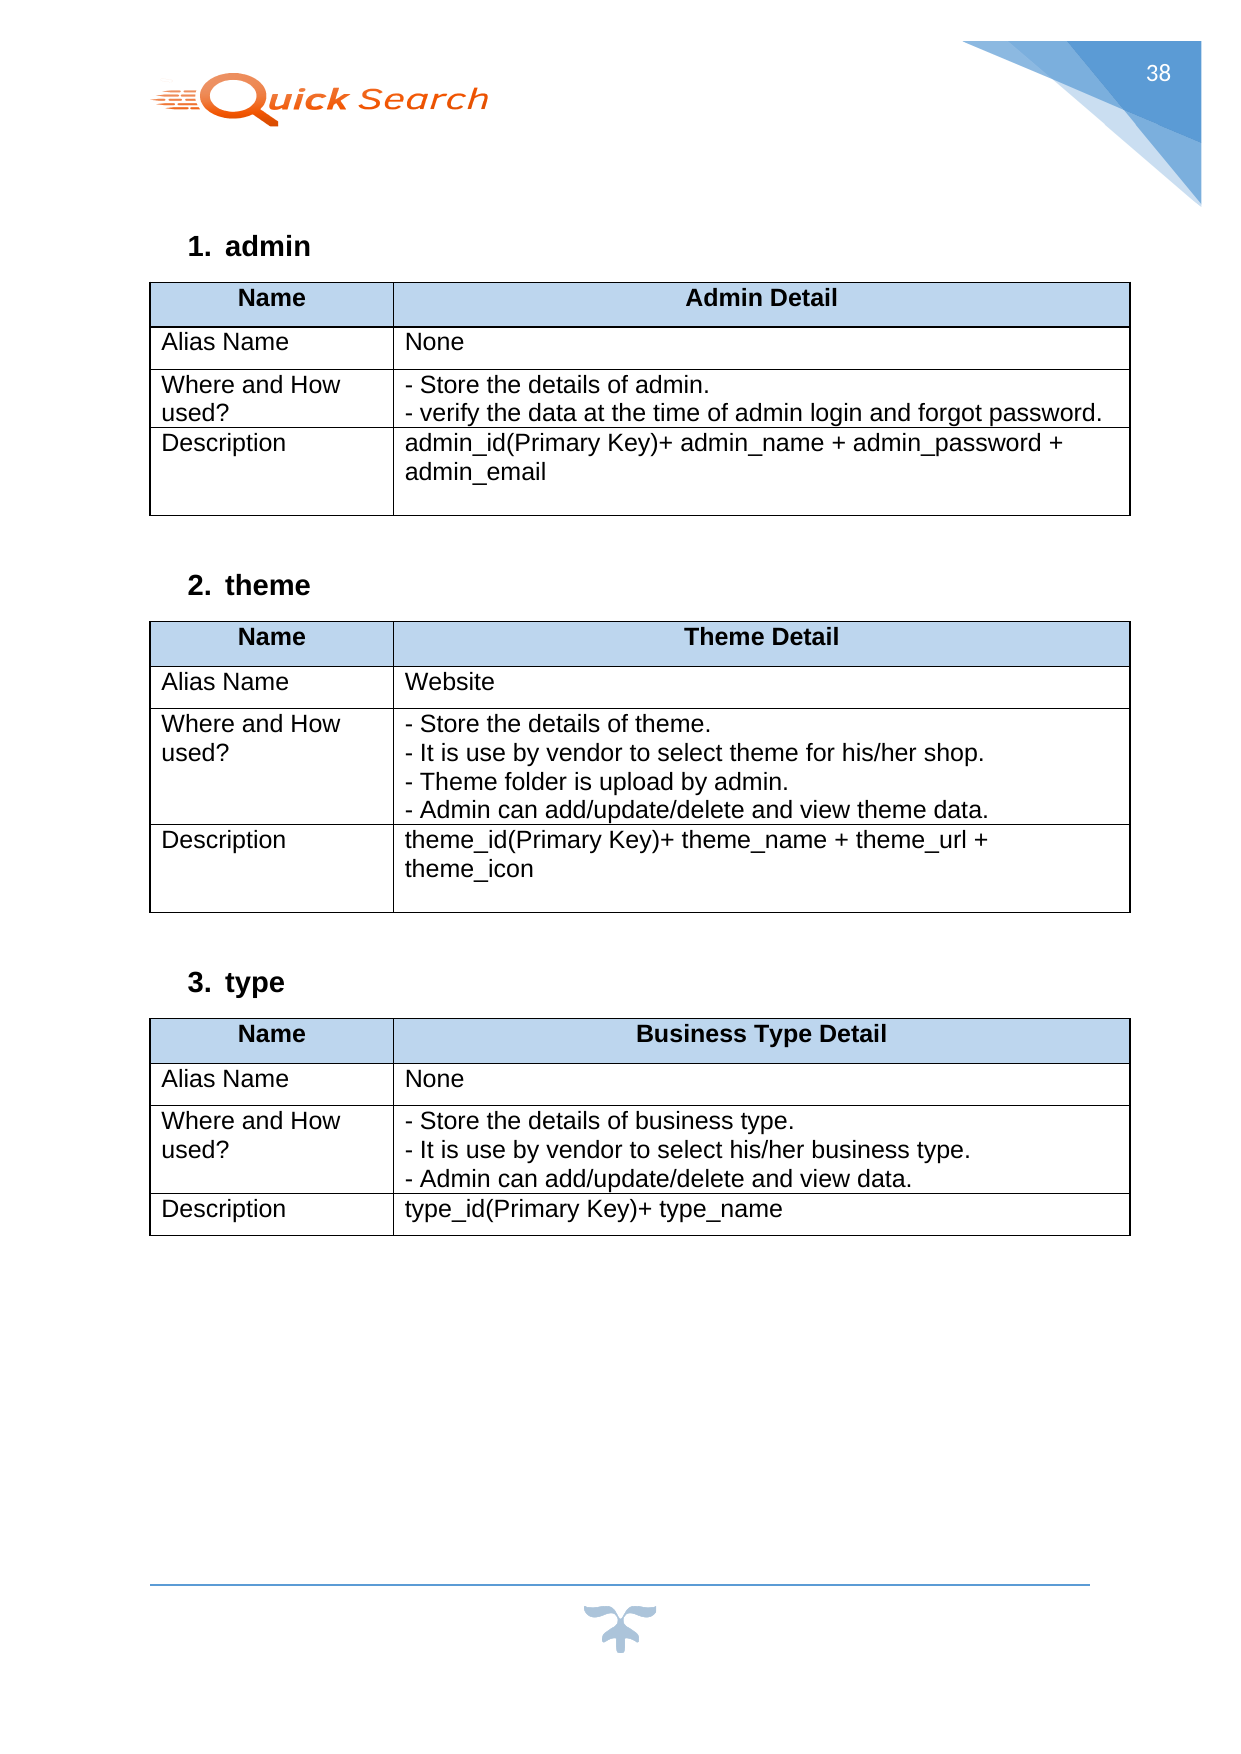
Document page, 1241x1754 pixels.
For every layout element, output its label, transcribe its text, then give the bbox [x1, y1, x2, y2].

table_cell None [394, 1064, 1129, 1105]
table_cell - Store the details of business type. - It is use by vendor to select his/her business type. - Admin can add/update/delete and view data. [394, 1106, 1129, 1193]
table_header Name [151, 283, 393, 326]
table_header Admin Detail [394, 283, 1129, 326]
list theme [187, 568, 1090, 602]
table_cell theme_id(Primary Key)+ theme_name + theme_url + theme_icon [394, 825, 1129, 912]
table_cell None [394, 328, 1129, 369]
table_header Business Type Detail [394, 1019, 1129, 1063]
table_header Name [151, 622, 393, 666]
table_cell Description [151, 428, 393, 514]
table_cell Website [394, 667, 1129, 708]
picture [150, 73, 488, 130]
table_cell type_id(Primary Key)+ type_name [394, 1194, 1129, 1235]
table_header Theme Detail [394, 622, 1129, 666]
picture [962, 41, 1202, 207]
table_cell Where and How used? [151, 709, 393, 824]
table_cell Description [151, 1194, 393, 1235]
table_cell Alias Name [151, 667, 393, 708]
table_cell Alias Name [151, 1064, 393, 1105]
list type [187, 965, 1090, 999]
table_cell Alias Name [151, 328, 393, 369]
table_cell Where and How used? [151, 1106, 393, 1193]
table_cell - Store the details of theme. - It is use by vendor to select theme for his/her shop. - Theme folder is upload by admin. - Admin can add/update/delete and view theme data. [394, 709, 1129, 824]
list admin [187, 229, 1090, 262]
table_cell Description [151, 825, 393, 912]
table_cell admin_id(Primary Key)+ admin_name + admin_password + admin_email [394, 428, 1129, 514]
table_header Name [151, 1019, 393, 1063]
table_cell - Store the details of admin. - verify the data at the time of admin login and forgot password. [394, 370, 1129, 427]
table_cell Where and How used? [151, 370, 393, 427]
